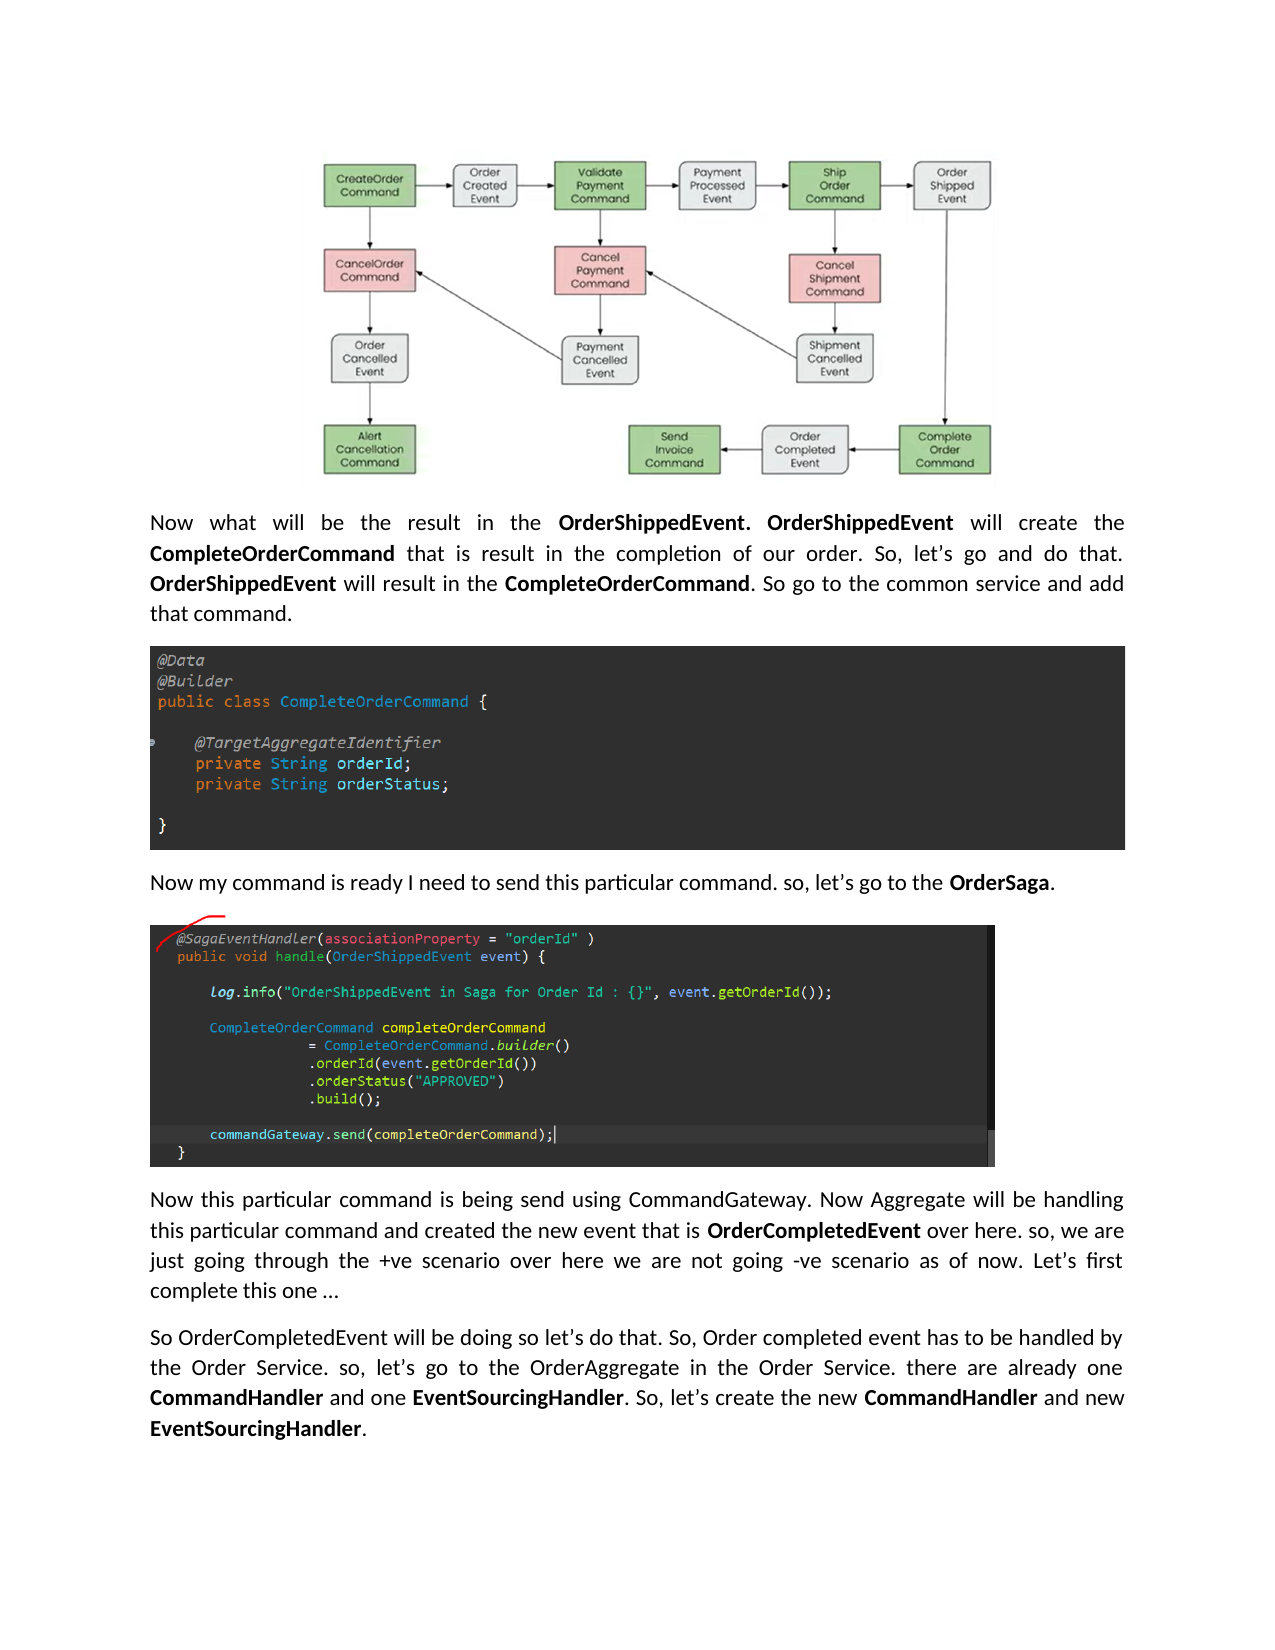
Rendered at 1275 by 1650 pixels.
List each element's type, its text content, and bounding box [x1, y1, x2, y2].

picture [300, 150, 1001, 490]
text So OrderCompletedEvent will be doing so let’s do that. So, Order completed event has to be handled by the Order Service. so, let’s go to the OrderAggregate in the Order Service. there are already one CommandHandler and one EventSourcingHandler. So, let’s create the new CommandHandler and new EventSourcingHandler. [150, 1323, 1125, 1442]
picture [150, 915, 995, 1167]
picture [150, 646, 1125, 850]
text Now what will be the result in the OrderShippedEvent. OrderShippedEvent will create the CompleteOrderCommand that is result in the completion of our order. So, let’s go and do that. OrderShippedEvent will result in the CompleteOrderCommand. So go to the common service and add that command. [150, 508, 1125, 627]
text Now this particular command is being send using CommandGateway. Now Aggregate will be handling this particular command and created the new event that is OrderCompletedEvent over here. so, we are just going through the +ve scenario over here we are not going -ve scenario as of now. Let’s first complete this one … [150, 1186, 1125, 1304]
text Now my command is ready I need to send this particular command. so, let’s go to the OrderSaga. [150, 868, 1125, 896]
